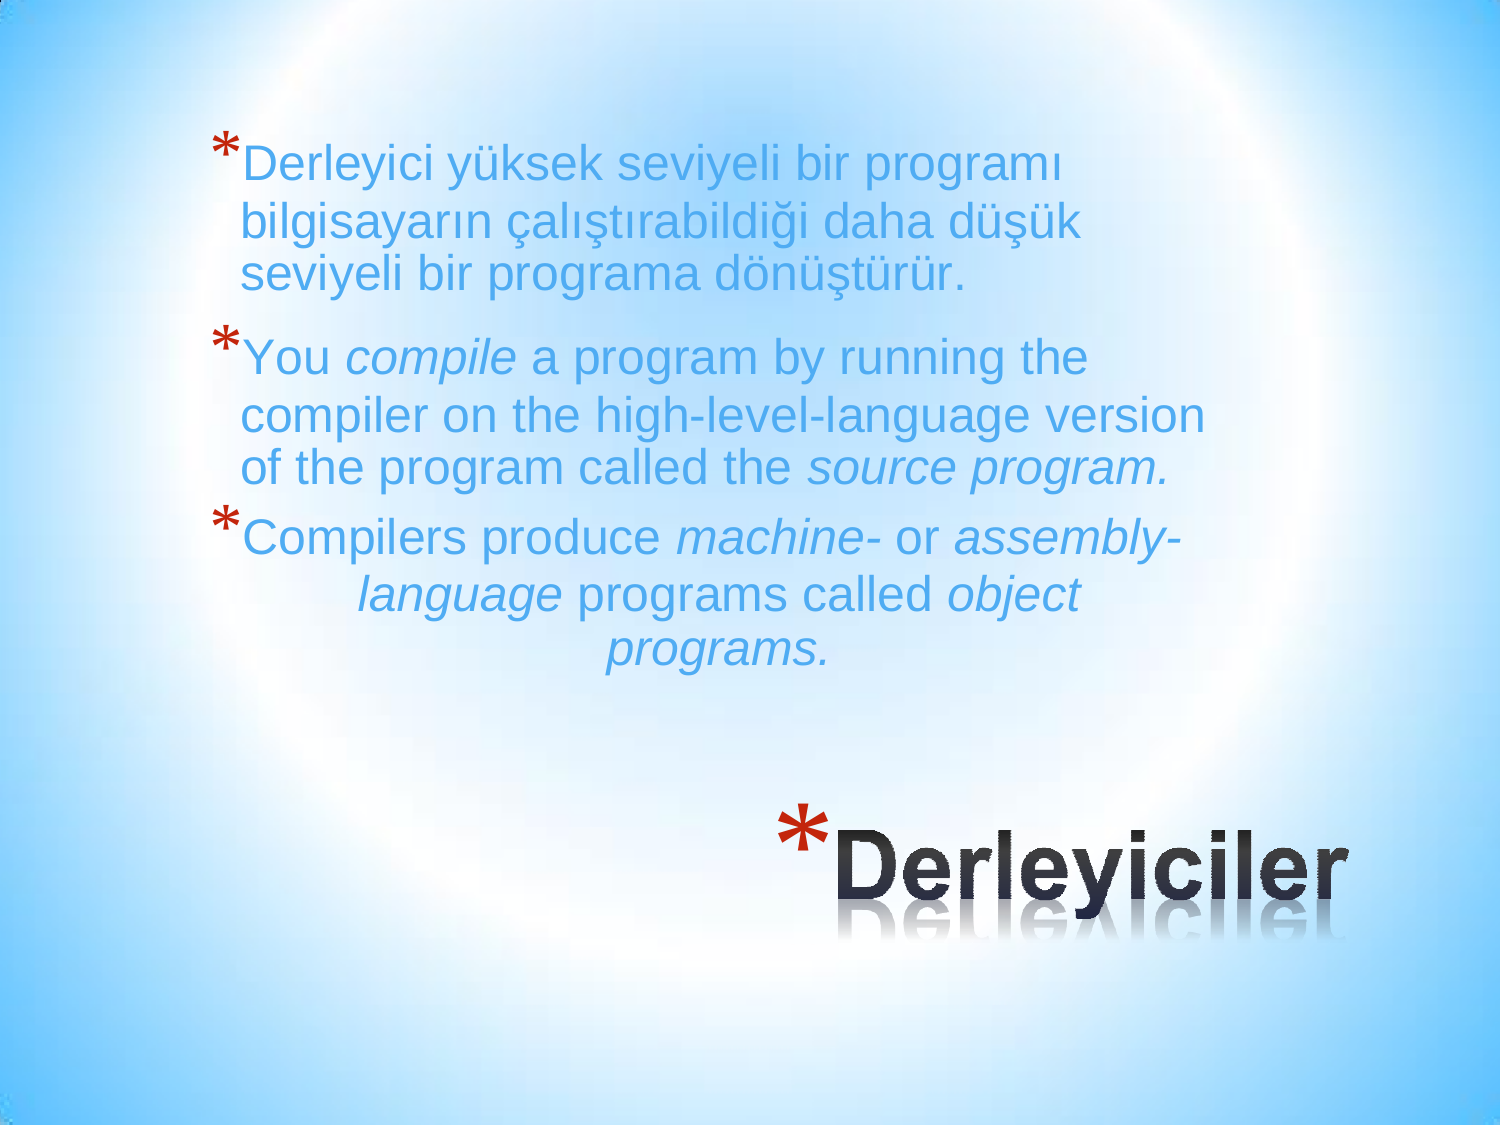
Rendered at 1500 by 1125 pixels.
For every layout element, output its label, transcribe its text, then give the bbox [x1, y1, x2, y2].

text *You compile a program by running the compiler on the high-level-language version of the program called the source program. [210, 310, 1209, 495]
subtitle *Derleyici yüksek seviyeli bir programı bilgisayarın çalıştırabildiği daha düşük seviyeli bir programa dönüştürür. [210, 116, 1084, 301]
text *Compilers produce machine- or assembly- [210, 498, 1492, 568]
text language programs called object programs. [238, 568, 1204, 676]
picture [0, 0, 1500, 1125]
